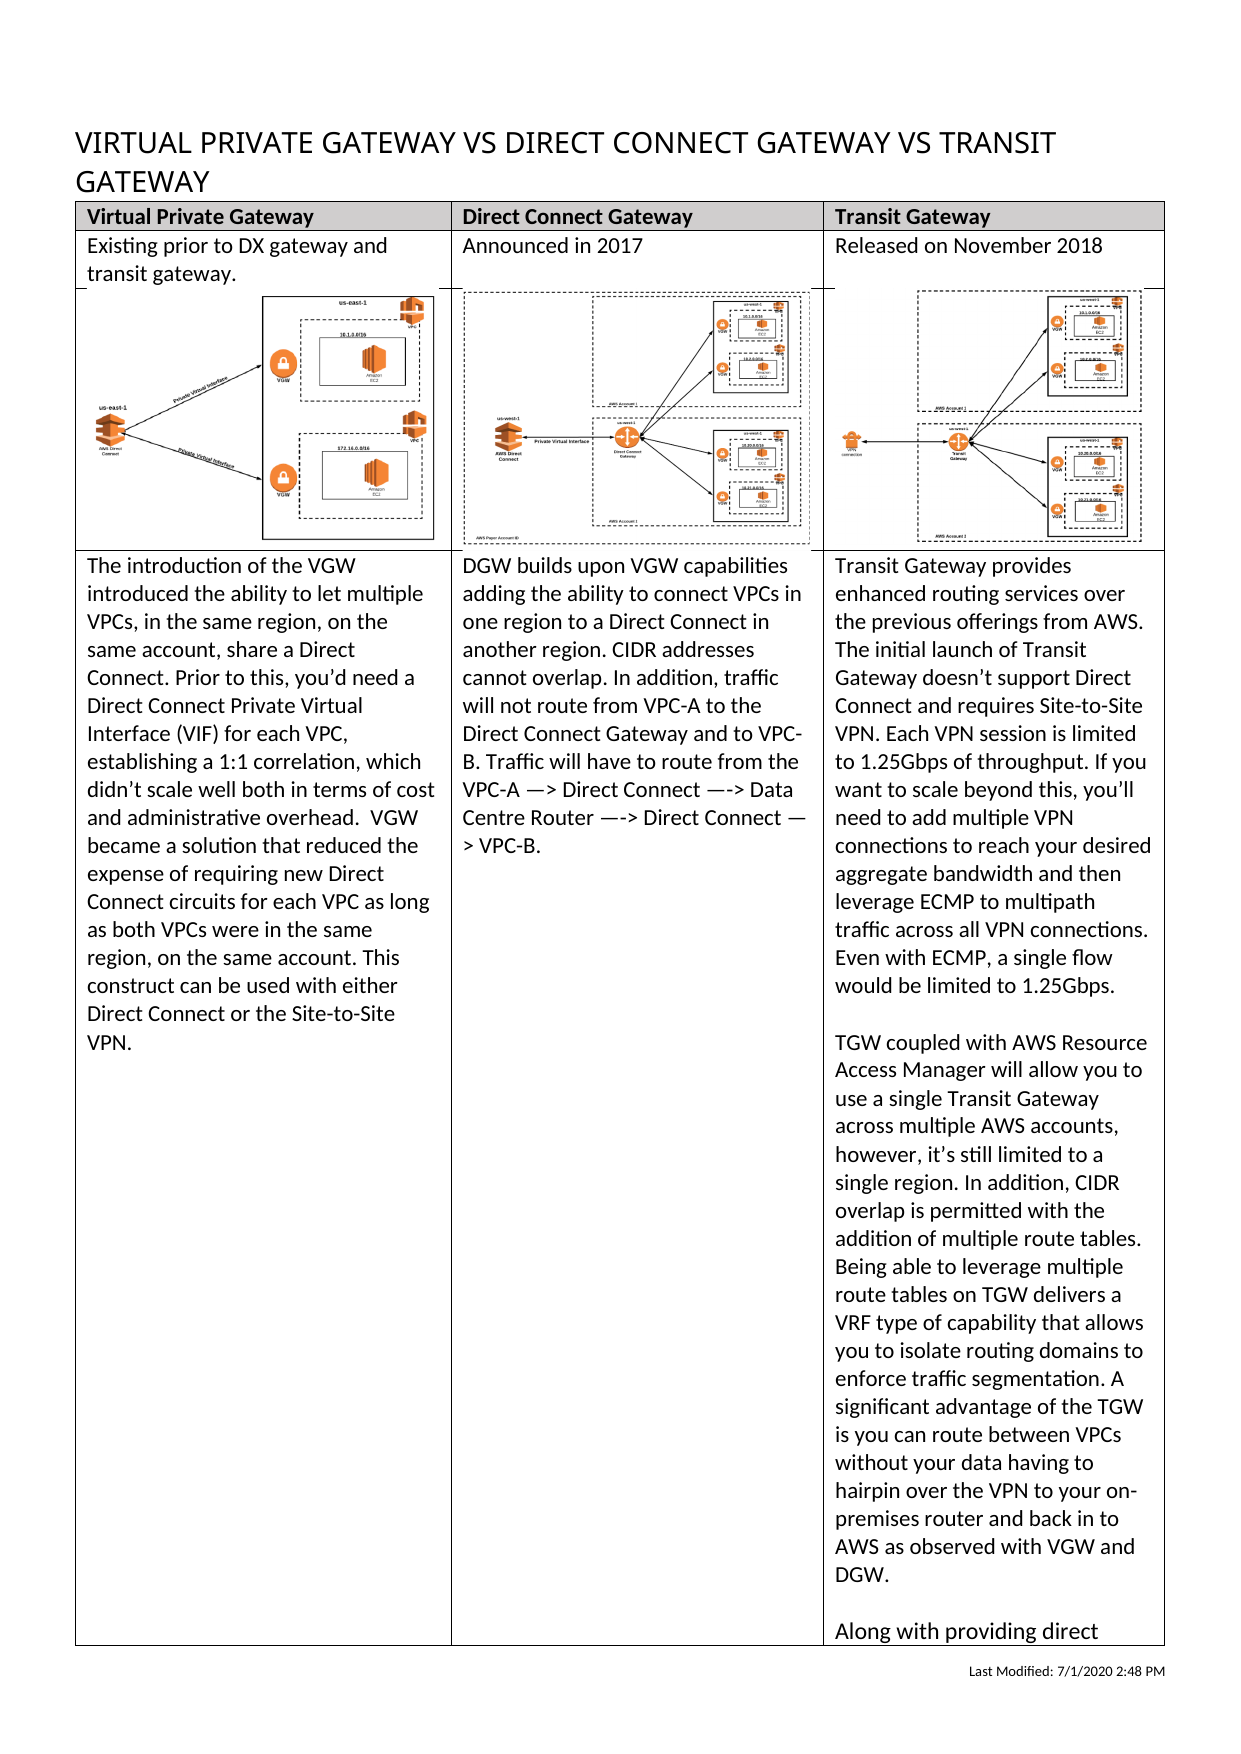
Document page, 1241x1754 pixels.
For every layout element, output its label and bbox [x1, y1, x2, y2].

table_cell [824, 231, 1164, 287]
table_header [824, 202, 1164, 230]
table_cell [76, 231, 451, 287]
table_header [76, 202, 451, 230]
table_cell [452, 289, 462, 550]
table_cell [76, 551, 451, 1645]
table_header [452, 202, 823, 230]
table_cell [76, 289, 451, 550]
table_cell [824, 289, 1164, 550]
picture [86, 288, 439, 546]
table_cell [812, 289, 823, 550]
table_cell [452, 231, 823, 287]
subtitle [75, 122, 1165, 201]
picture [462, 288, 812, 551]
picture [835, 288, 1144, 545]
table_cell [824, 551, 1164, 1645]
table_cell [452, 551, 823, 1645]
